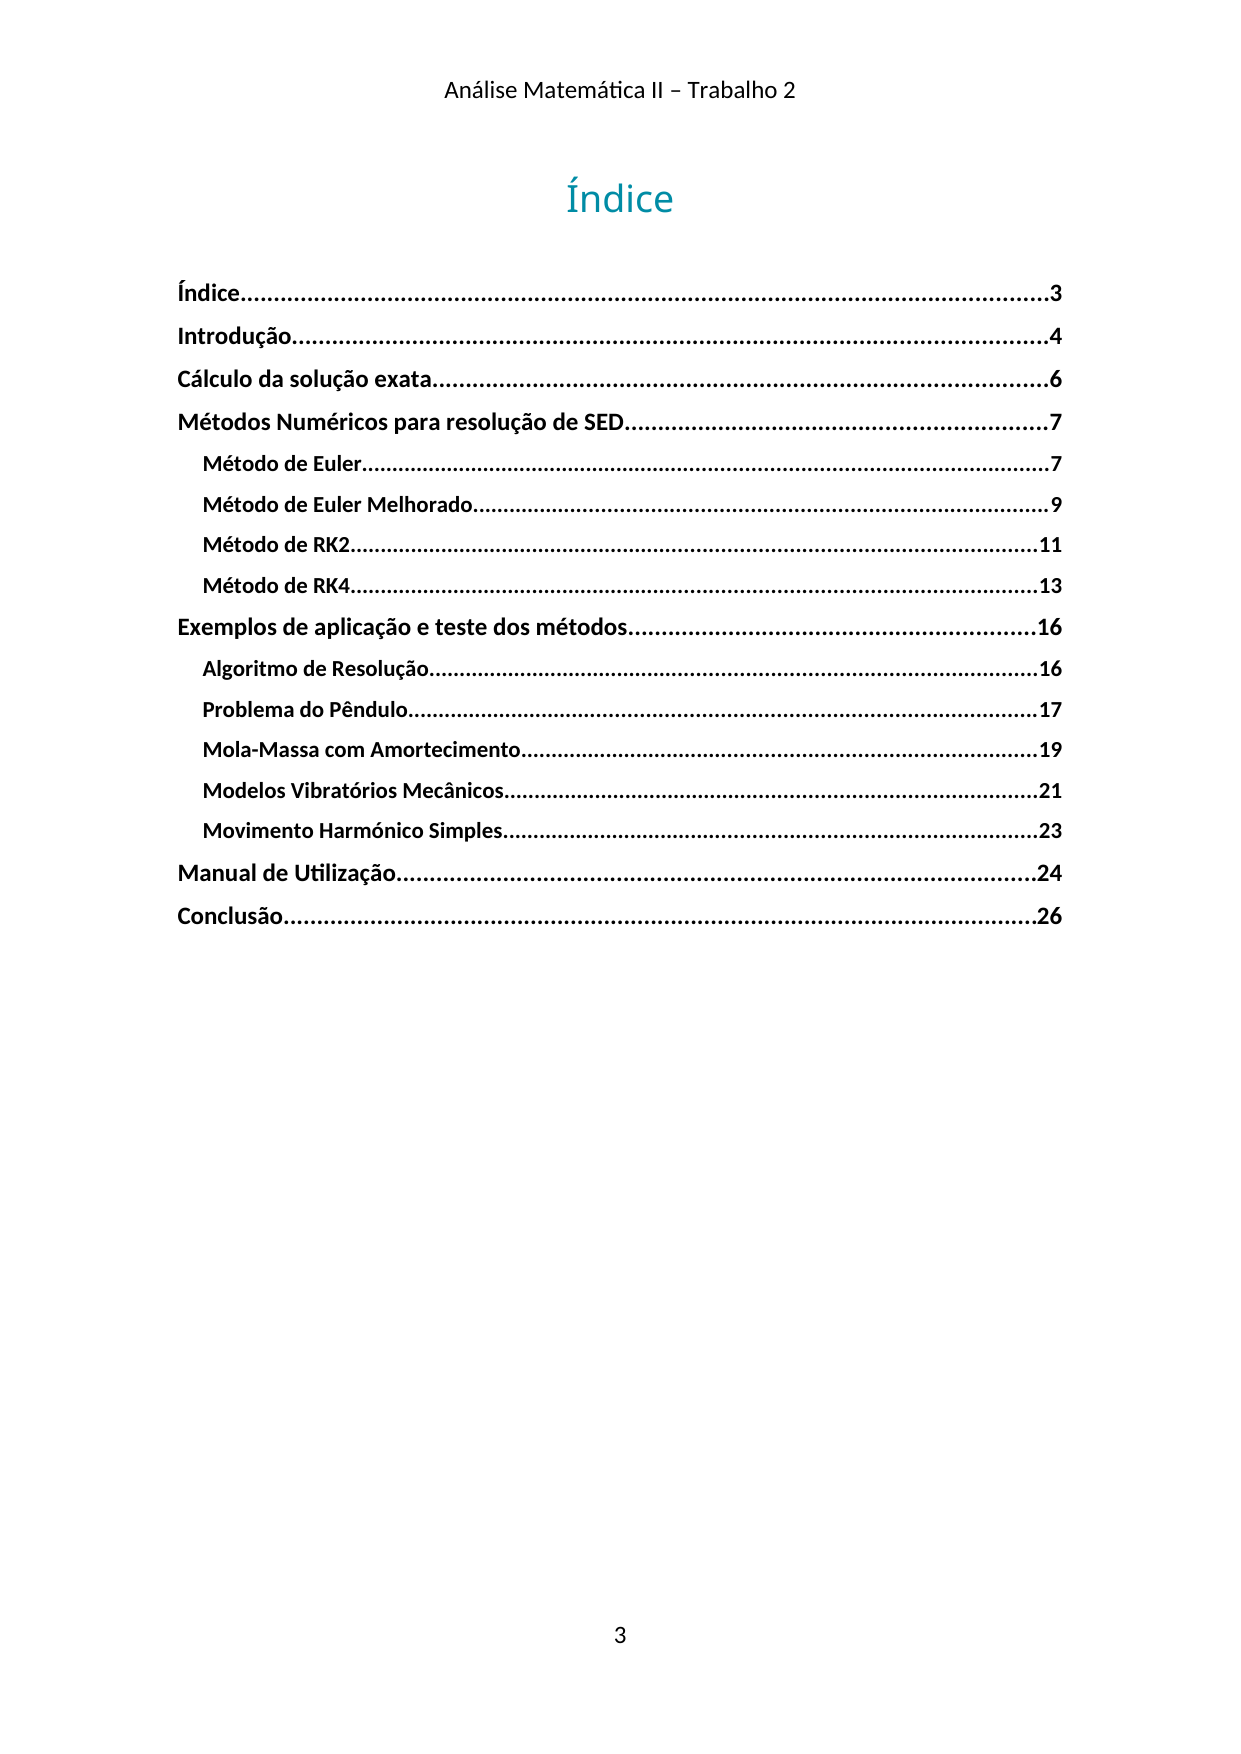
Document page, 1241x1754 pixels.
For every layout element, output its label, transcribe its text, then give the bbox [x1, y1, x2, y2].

subtitle Índice [177, 173, 1063, 224]
